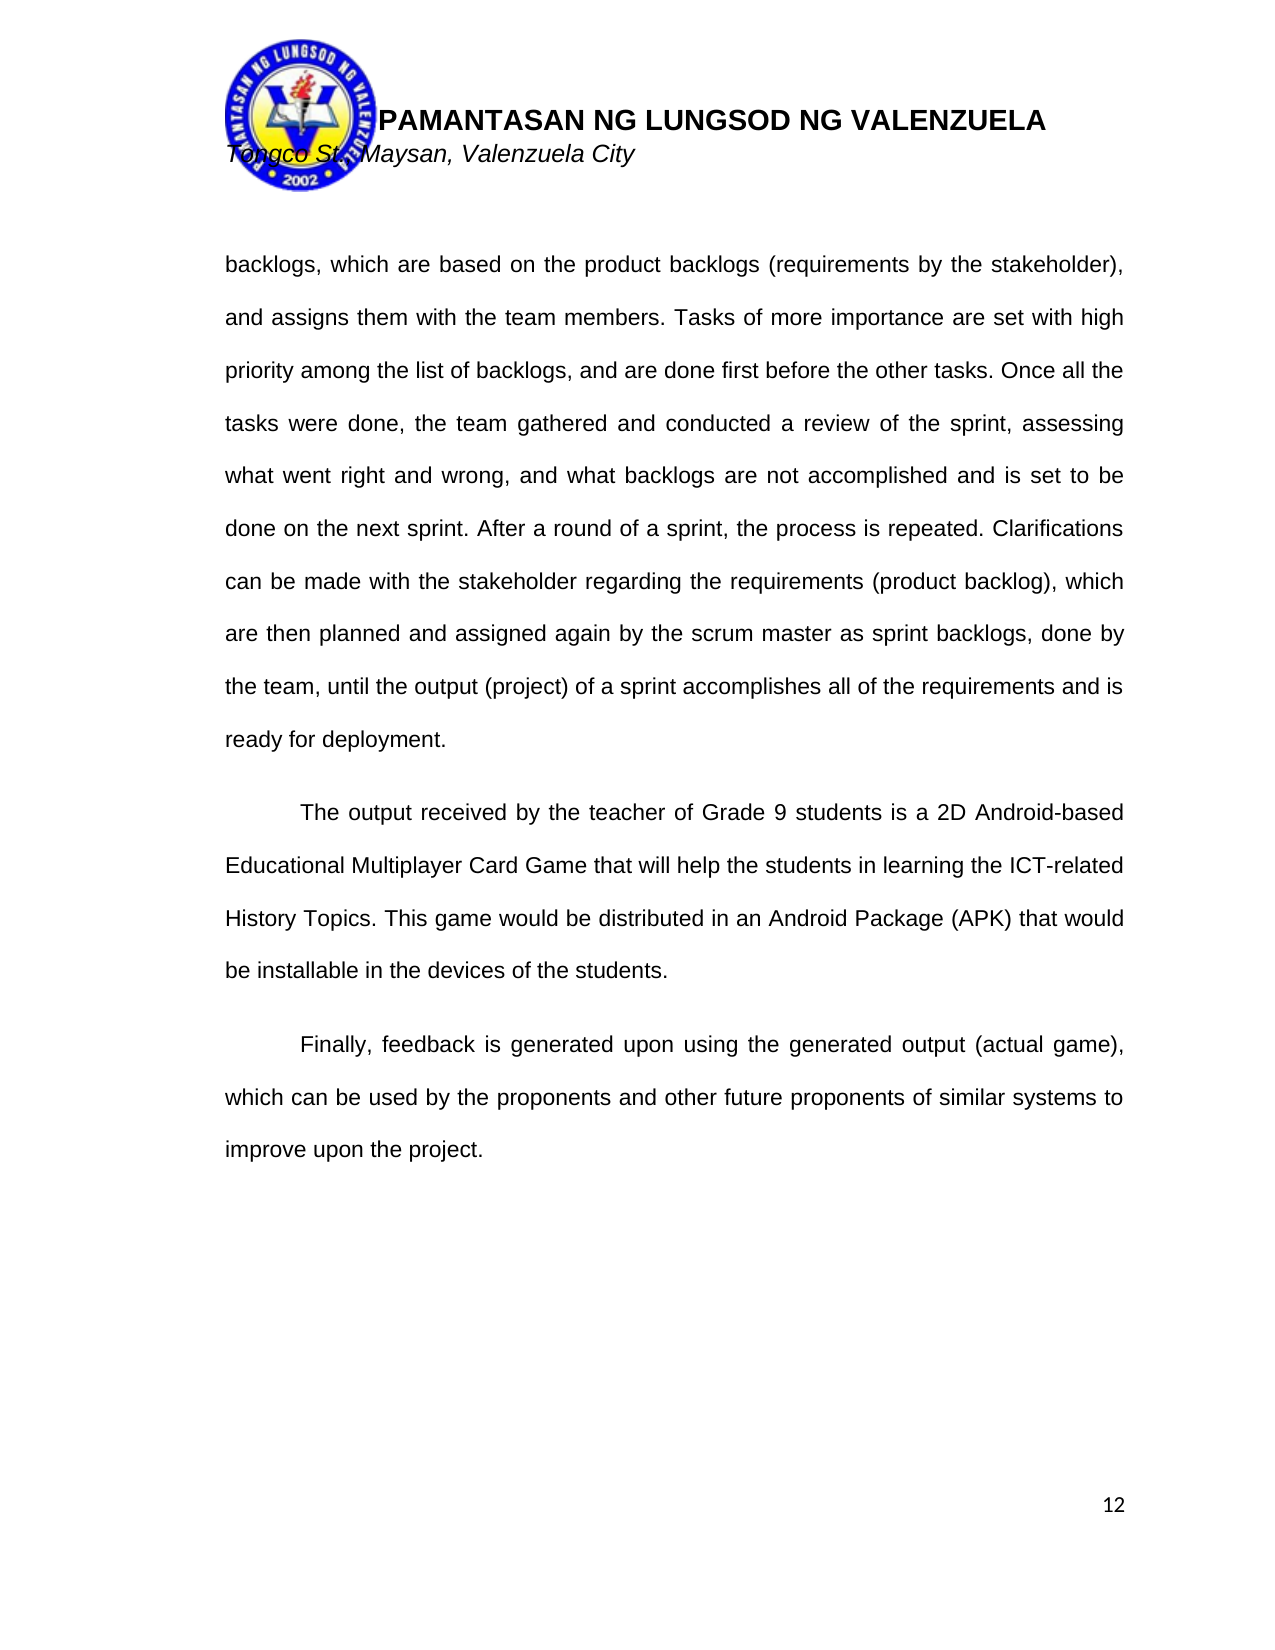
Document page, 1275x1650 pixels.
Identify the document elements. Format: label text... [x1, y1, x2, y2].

text The output received by the teacher of Grade 9 students is a 2D Android-based Educational Multiplayer Card Game that will help the students in learning the ICT-related History Topics. This game would be distributed in an Android Package (APK) that would be installable in the devices of the students. [225, 799, 1125, 984]
text Finally, feedback is generated upon using the generated output (actual game), which can be used by the proponents and other future proponents of similar systems to improve upon the project. [225, 1031, 1125, 1163]
picture [225, 39, 379, 192]
